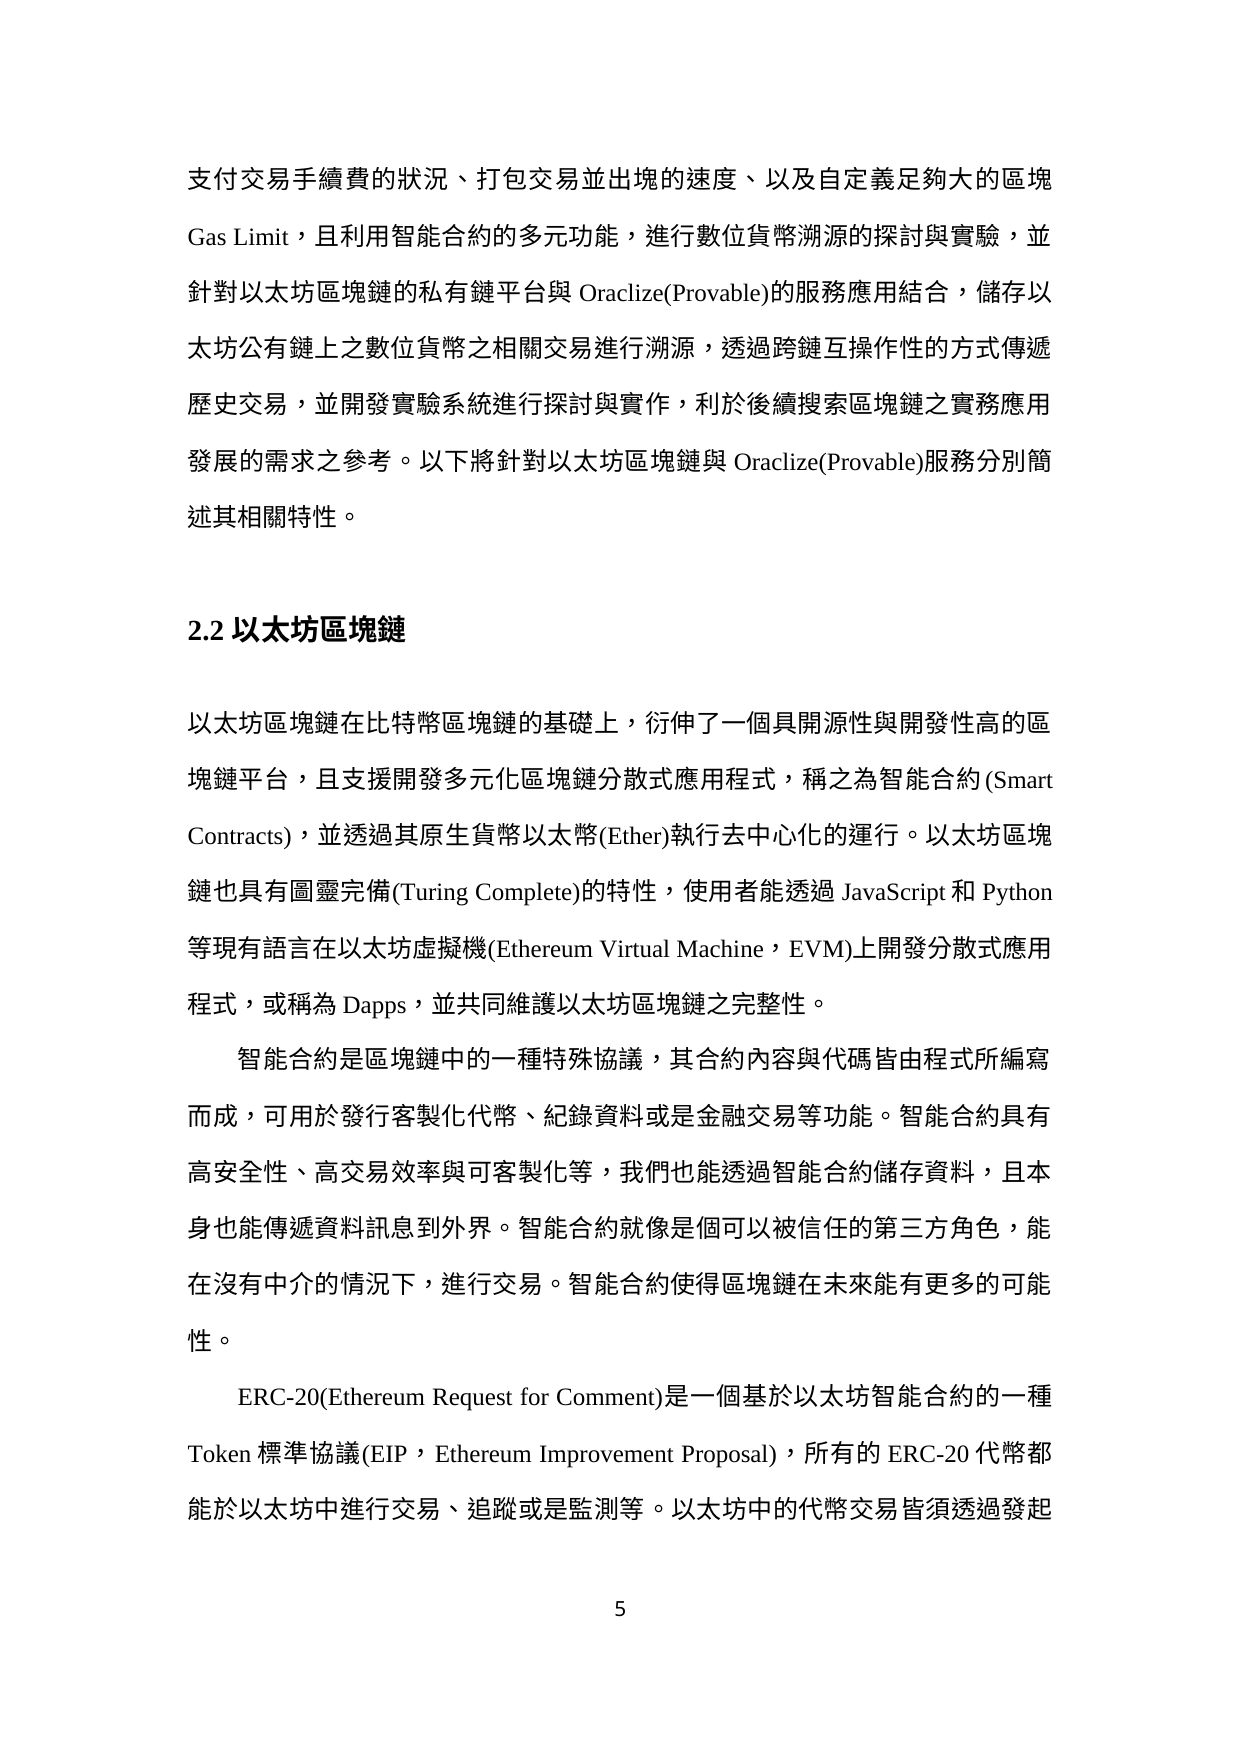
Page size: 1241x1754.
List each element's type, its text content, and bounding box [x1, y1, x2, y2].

text 以太坊區塊鏈在比特幣區塊鏈的基礎上，衍伸了一個具開源性與開發性高的區塊鏈平台，且支援開發多元化區塊鏈分散式應用程式，稱之為智能合約(Smart Contracts)，並透過其原生貨幣以太幣(Ether)執行去中心化的運行。以太坊區塊鏈也具有圖靈完備(Turing Complete)的特性，使用者能透過JavaScript和Python等現有語言在以太坊虛擬機(Ethereum Virtual Machine，EVM)上開發分散式應用程式，或稱為Dapps，並共同維護以太坊區塊鏈之完整性。 [187, 702, 1053, 1021]
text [187, 1376, 1053, 1526]
subtitle 2.2 以太坊區塊鏈 [187, 590, 1053, 665]
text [187, 159, 1053, 534]
text 智能合約是區塊鏈中的一種特殊協議，其合約內容與代碼皆由程式所編寫而成，可用於發行客製化代幣、紀錄資料或是金融交易等功能。智能合約具有高安全性、高交易效率與可客製化等，我們也能透過智能合約儲存資料，且本身也能傳遞資料訊息到外界。智能合約就像是個可以被信任的第三方角色，能在沒有中介的情況下，進行交易。智能合約使得區塊鏈在未來能有更多的可能性。 [187, 1039, 1053, 1358]
